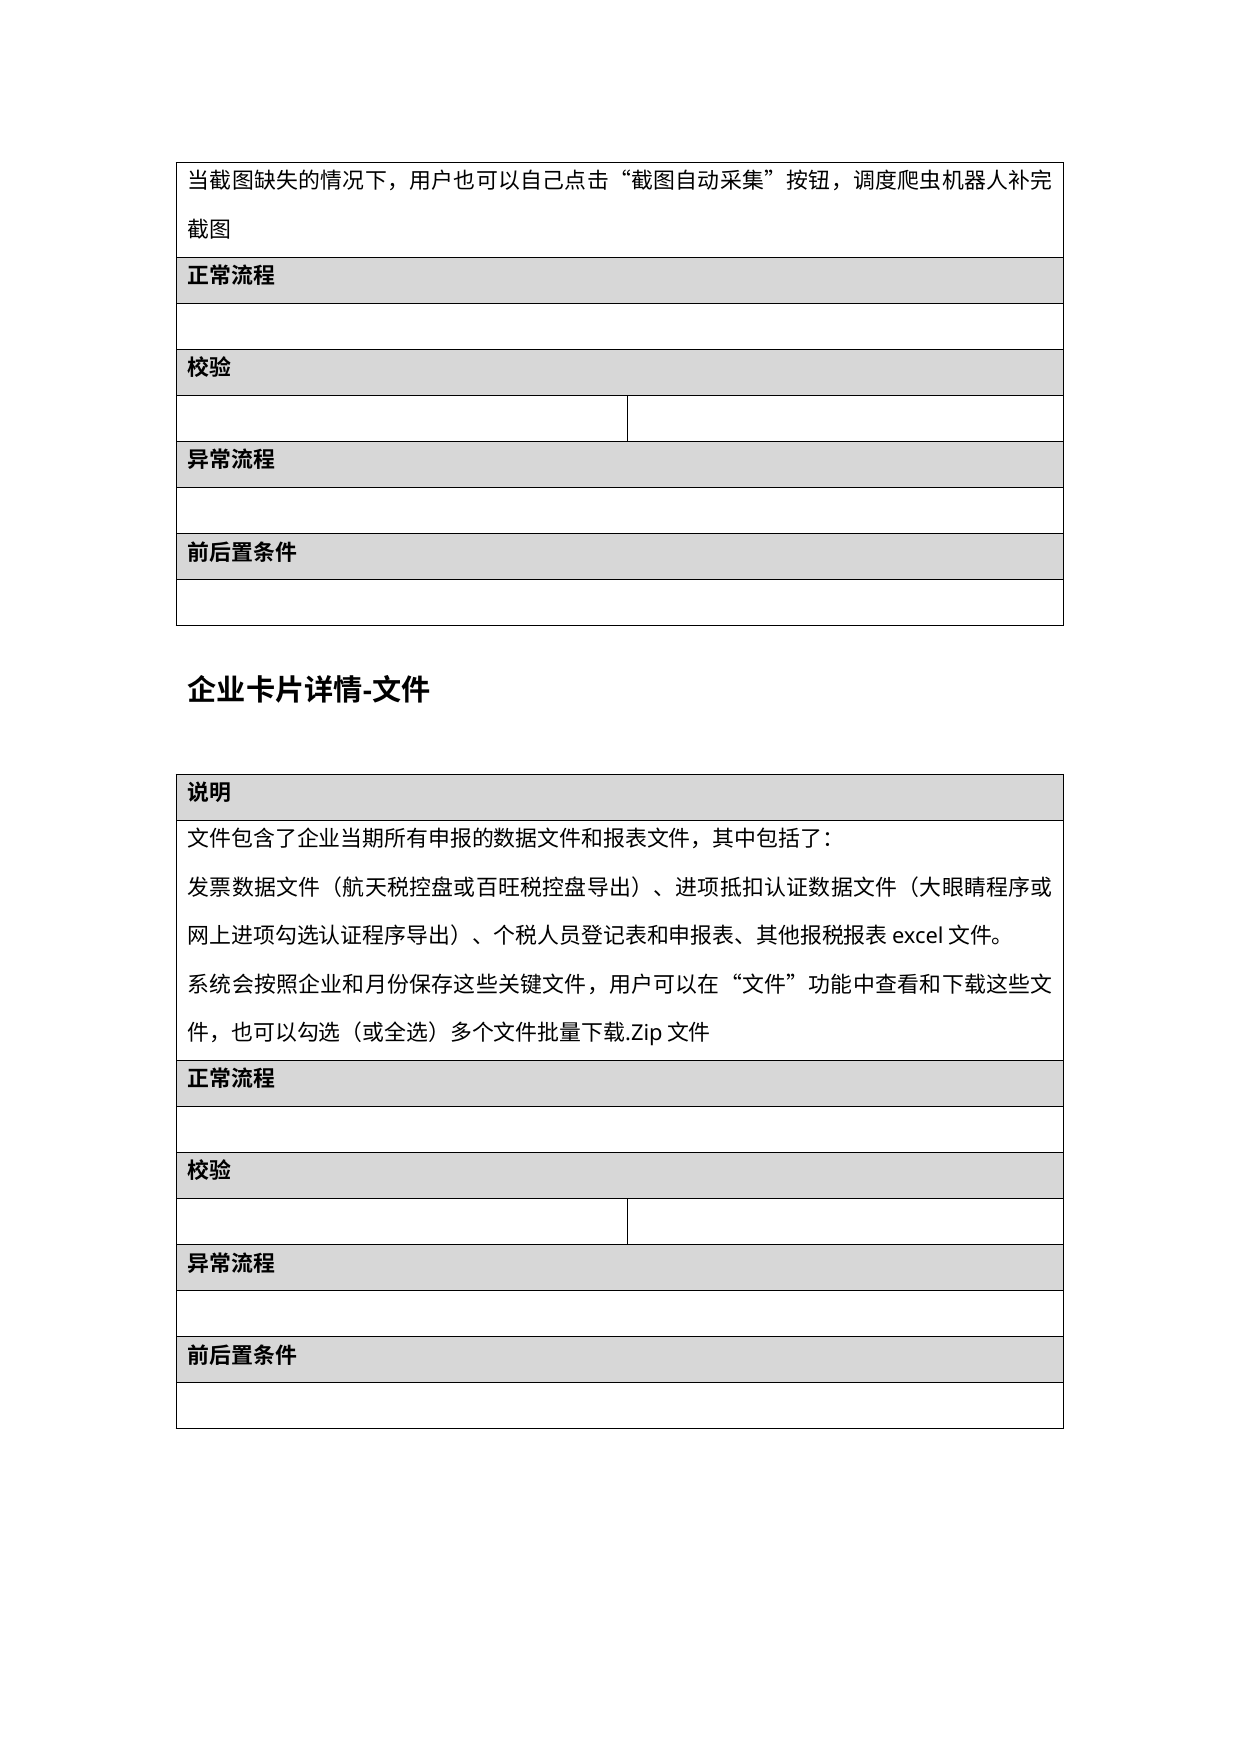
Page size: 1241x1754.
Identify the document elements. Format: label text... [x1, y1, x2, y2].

table_cell [177, 1383, 1063, 1428]
table_cell 校验 [177, 1153, 1063, 1198]
table_cell 校验 [177, 350, 1063, 395]
table_cell 前后置条件 [177, 1337, 1063, 1382]
table_cell 异常流程 [177, 442, 1063, 487]
table_cell 前后置条件 [177, 534, 1063, 579]
table_cell [177, 1199, 627, 1244]
table_cell [177, 488, 1063, 533]
table_cell [177, 1107, 1063, 1152]
table_cell [177, 580, 1063, 625]
table_cell [177, 304, 1063, 349]
table_cell 异常流程 [177, 1245, 1063, 1290]
table_cell 文件包含了企业当期所有申报的数据文件和报表文件，其中包括了： 发票数据文件（航天税控盘或百旺税控盘导出）、进项抵扣认证数据文件（大眼睛程序或网上进项勾选认证程序导出）、个税人员登记表和申报表、其他报税报表excel文件。 系统会按照企业和月份保存这些关键文件，用户可以在“文件”功能中查看和下载这些文件，也可以勾选（或全选）多个文件批量下载.Zip文件 [177, 821, 1063, 1060]
subtitle 企业卡片详情-文件 [187, 655, 1053, 720]
table_cell 正常流程 [177, 1061, 1063, 1106]
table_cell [177, 163, 1063, 257]
table_cell [628, 396, 1063, 441]
table_header 说明 [177, 775, 1063, 820]
table_cell [628, 1199, 1063, 1244]
table_cell [177, 396, 627, 441]
table_cell 正常流程 [177, 258, 1063, 303]
table_cell [177, 1291, 1063, 1336]
